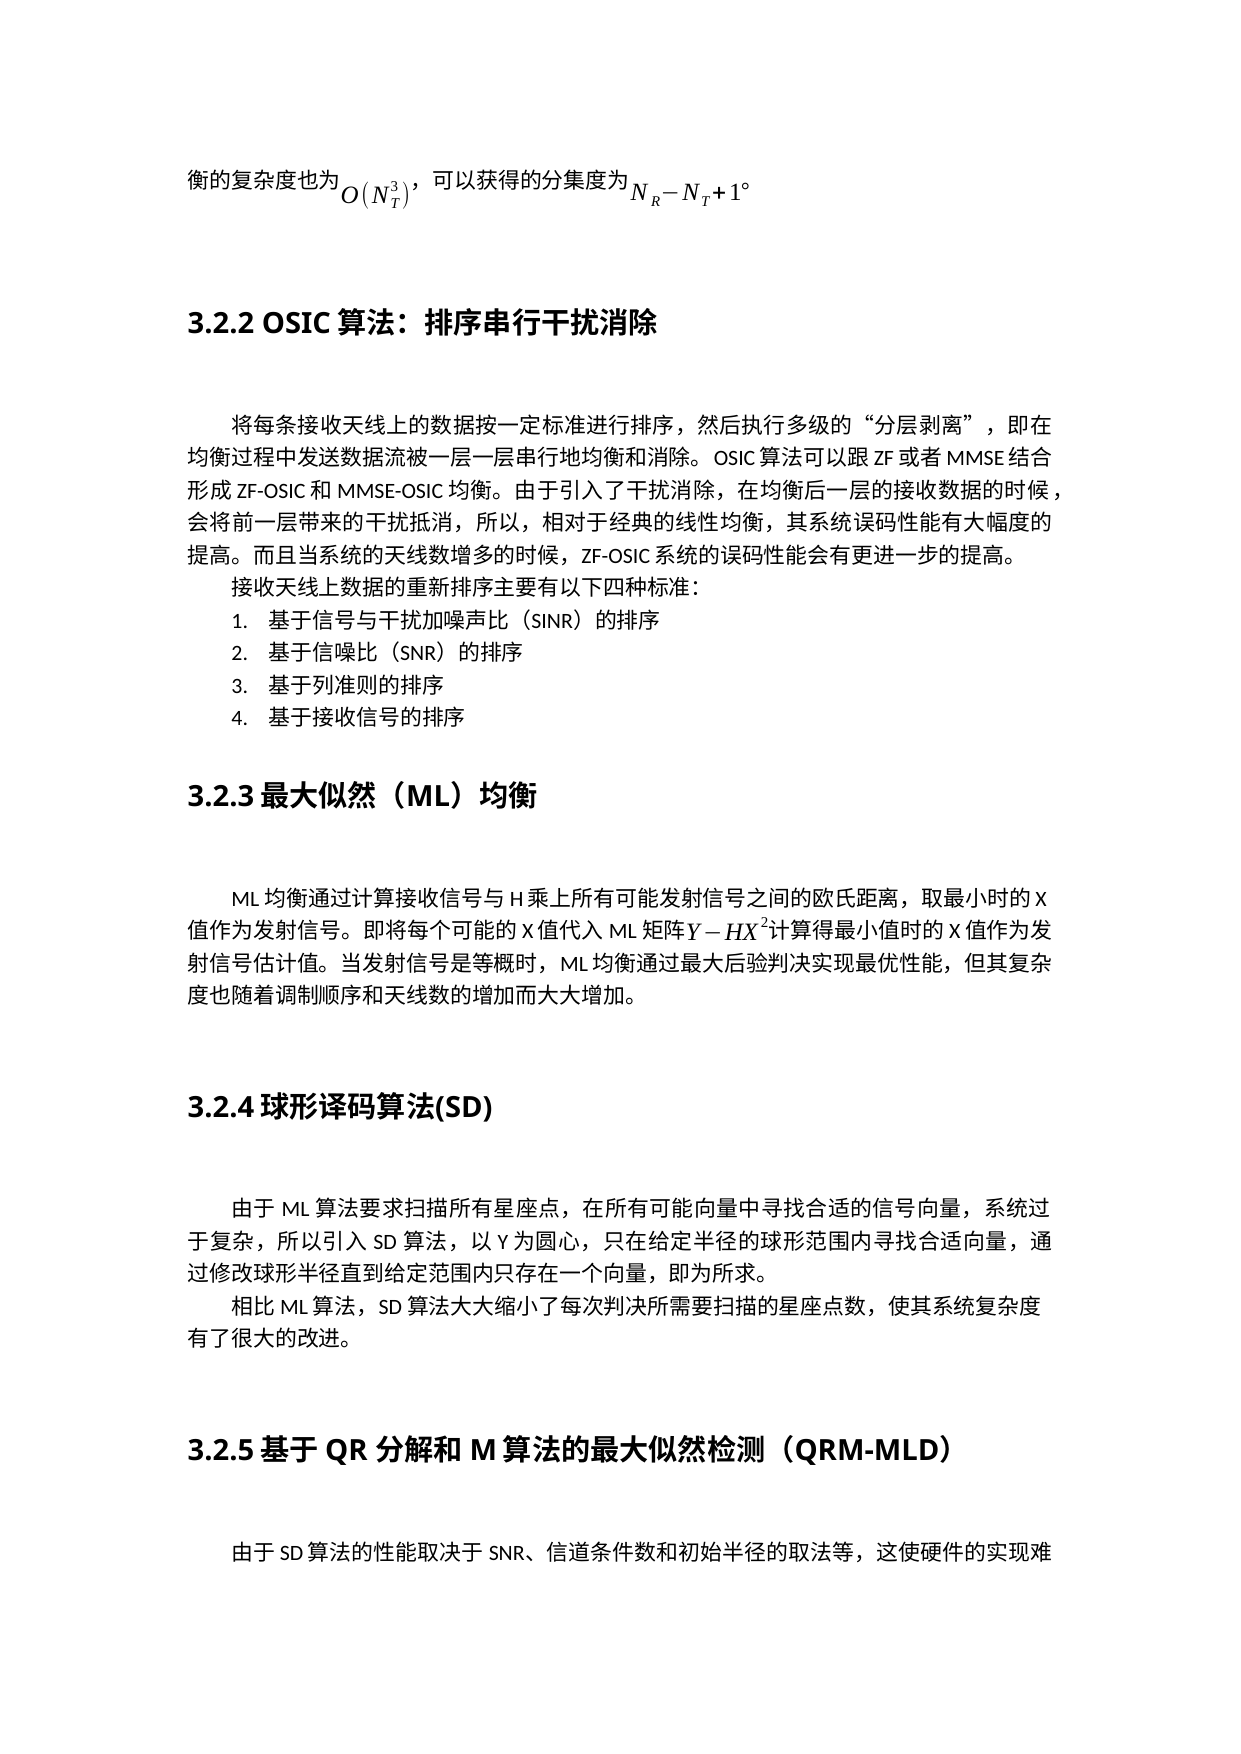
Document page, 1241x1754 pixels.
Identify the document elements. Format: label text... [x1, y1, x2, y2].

text 由于 ML 算法要求扫描所有星座点，在所有可能向量中寻找合适的信号向量，系统过于复杂，所以引入 SD 算法，以Y为圆心，只在给定半径的球形范围内寻找合适向量，通 过修改球形半径直到给定范围内只存在一个向量，即为所求。 [187, 1191, 1053, 1288]
subtitle 3.2.3最大似然（ML）均衡 [187, 762, 1053, 827]
subtitle 3.2.5基于 QR 分解和 M算法的最大似然检测（QRM-MLD） [187, 1415, 1053, 1480]
list 基于信号与干扰加噪声比（SINR）的排序 [231, 602, 1053, 635]
list 基于接收信号的排序 [231, 700, 1053, 732]
text 接收天线上数据的重新排序主要有以下四种标准： [187, 570, 1053, 602]
subtitle 3.2.4球形译码算法(SD) [187, 1072, 1053, 1137]
list 基于列准则的排序 [231, 667, 1053, 700]
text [187, 1534, 1053, 1567]
text 将每条接收天线上的数据按一定标准进行排序，然后执行多级的“分层剥离”，即在均衡过程中发送数据流被一层一层串行地均衡和消除。OSIC算法可以跟ZF或者MMSE结合形成ZF-OSIC和MMSE-OSIC均衡。由于引入了干扰消除，在均衡后一层的接收数据的时候，会将前一层带来的干扰抵消，所以，相对于经典的线性均衡，其系统误码性能有大幅度的提高。而且当系统的天线数增多的时候，ZF-OSIC系统的误码性能会有更进一步的提高。 [187, 407, 1053, 570]
text 值作为发射信号。即将每个可能的X值代入 ML 矩阵计算得最小值时的X值作为发 射信号估计值。当发射信号是等概时，ML 均衡通过最大后验判决实现最优性能，但其复杂度也随着调制顺序和天线数的增加而大大增加。 [187, 913, 1053, 1011]
subtitle 3.2.2 OSIC算法：排序串行干扰消除 [187, 289, 1053, 354]
text ML 均衡通过计算接收信号与 H乘上所有可能发射信号之间的欧氏距离，取最小时的X [187, 881, 1053, 913]
text 相比 ML 算法，SD 算法大大缩小了每次判决所需要扫描的星座点数，使其系统复杂度 [187, 1288, 1053, 1321]
text 有了很大的改进。 [187, 1321, 1053, 1353]
list 基于信噪比（SNR）的排序 [231, 635, 1053, 667]
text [187, 162, 1053, 227]
